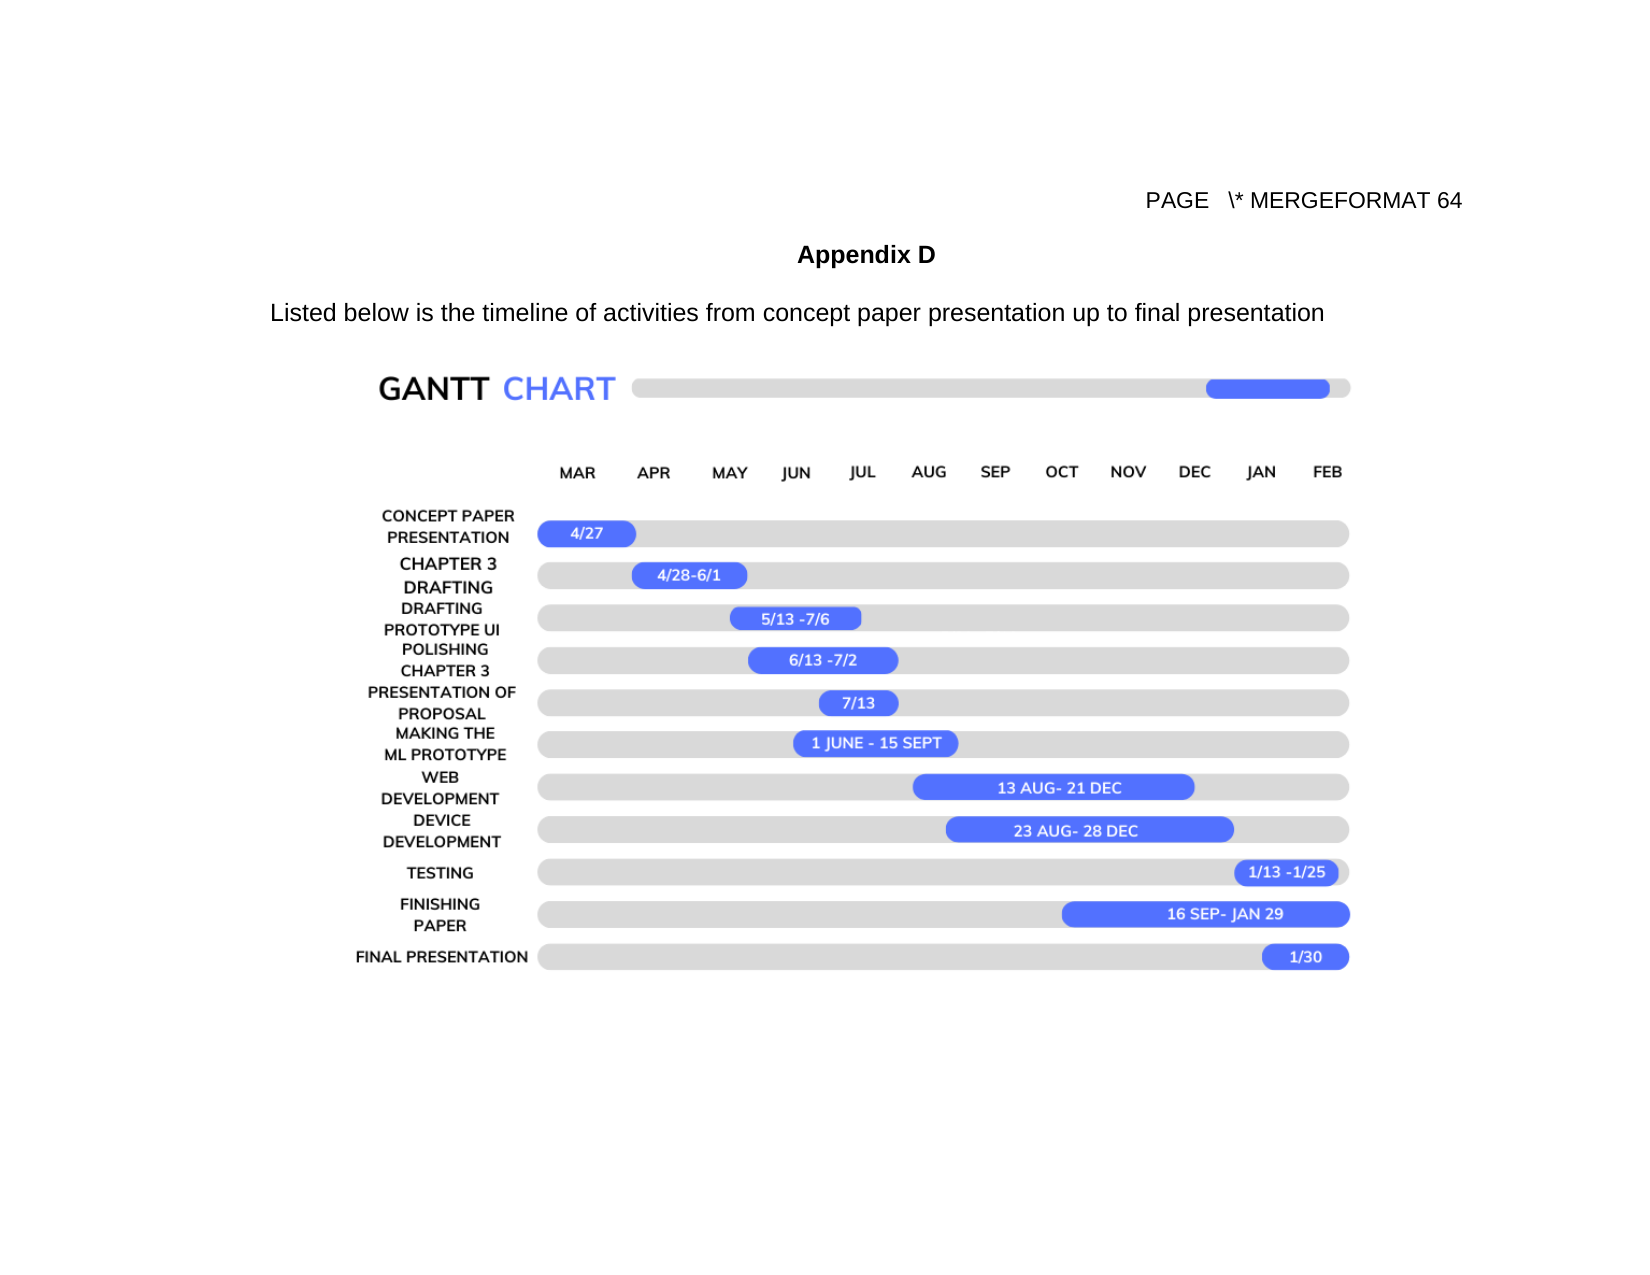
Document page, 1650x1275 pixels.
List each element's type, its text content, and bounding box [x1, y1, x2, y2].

text Listed below is the timeline of activities from concept paper presentation up to final presentation [270, 298, 1462, 326]
text Appendix D [270, 240, 1462, 269]
picture [355, 355, 1378, 999]
